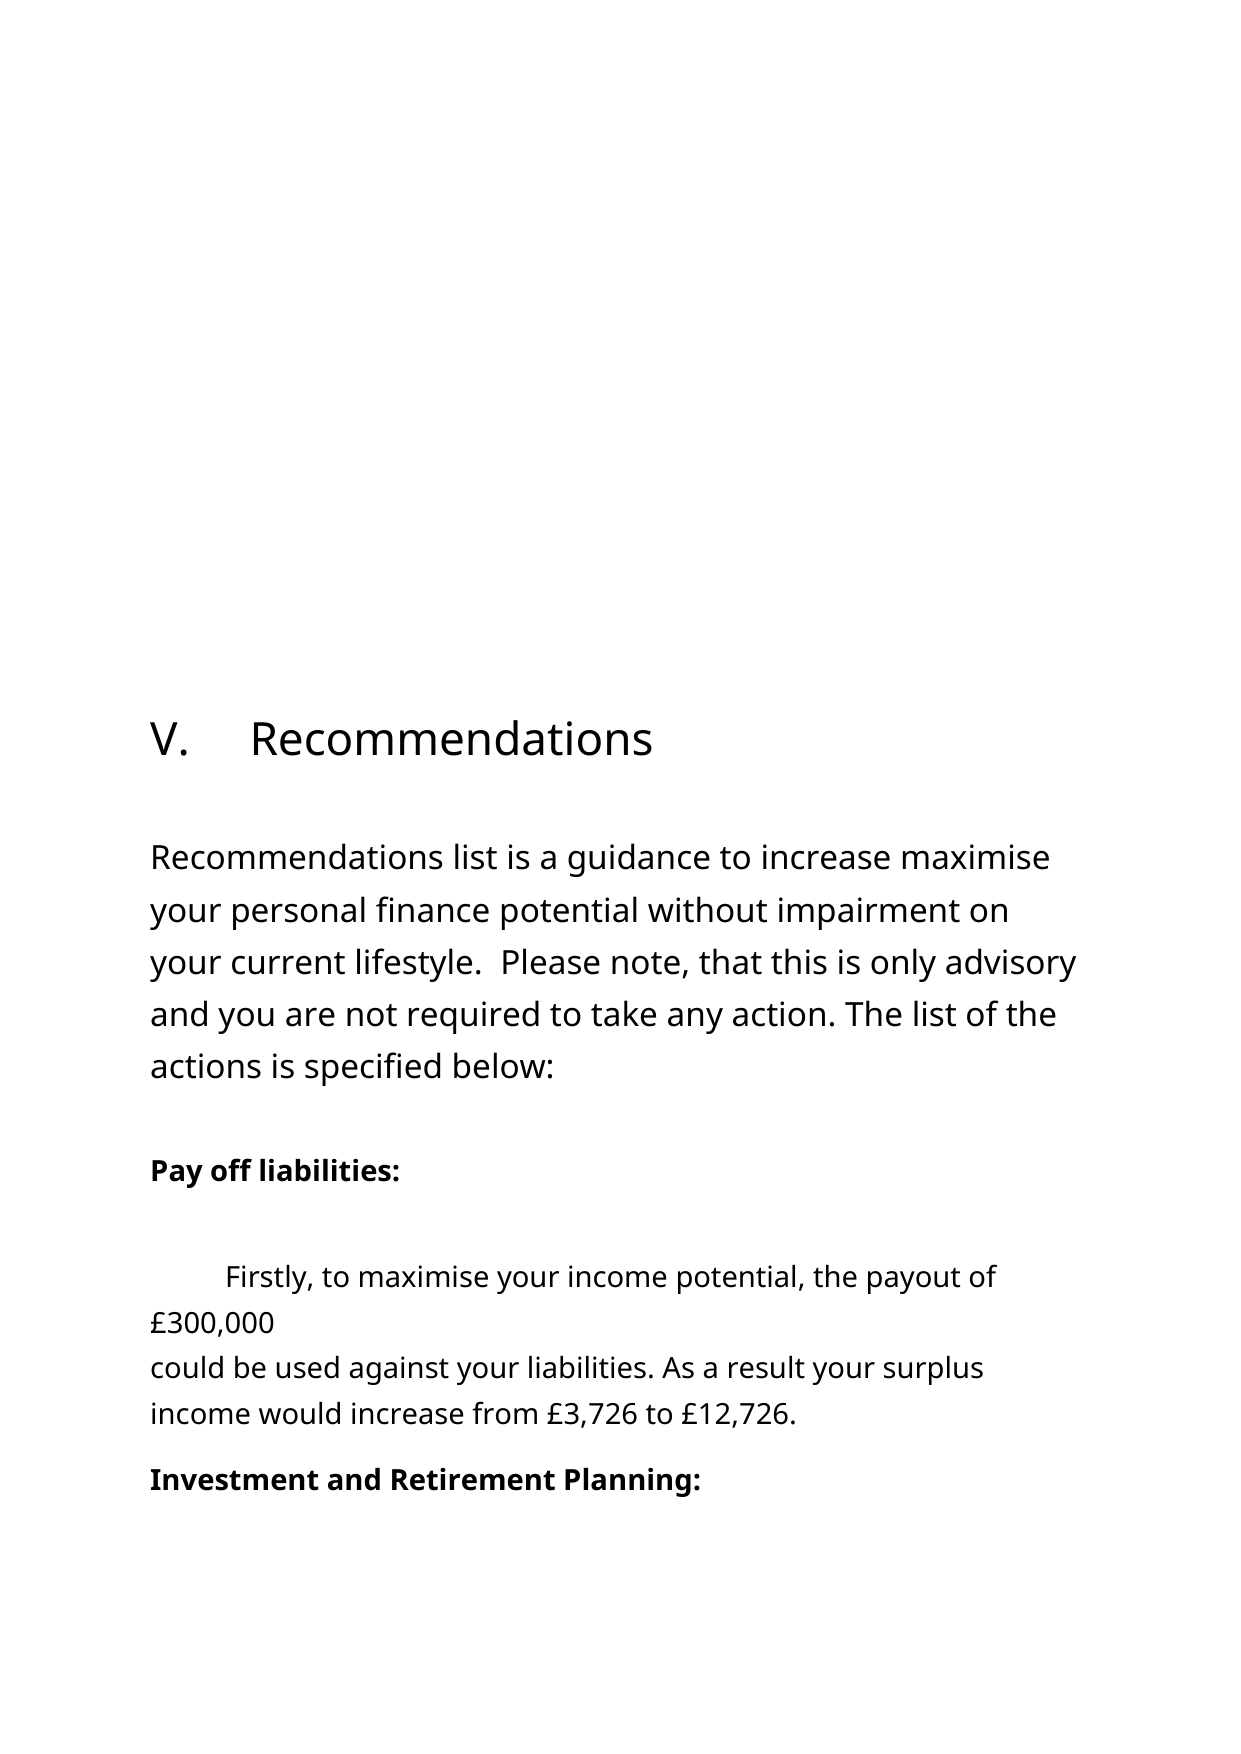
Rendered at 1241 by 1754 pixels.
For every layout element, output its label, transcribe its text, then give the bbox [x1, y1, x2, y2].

text V. Recommendations Recommendations list is a guidance to increase maximise your personal finance potential without impairment on your current lifestyle. Please note, that this is only advisory and you are not required to take any action. The list of the actions is specified below: [150, 706, 1090, 1124]
text Investment and Retirement Planning: [150, 1459, 1090, 1499]
text Pay off liabilities: [150, 1150, 1090, 1189]
text Firstly, to maximise your income potential, the payout of £300,000 could be used against your liabilities. As a result your surplus income would increase from £3,726 to £12,726. [150, 1216, 1090, 1433]
